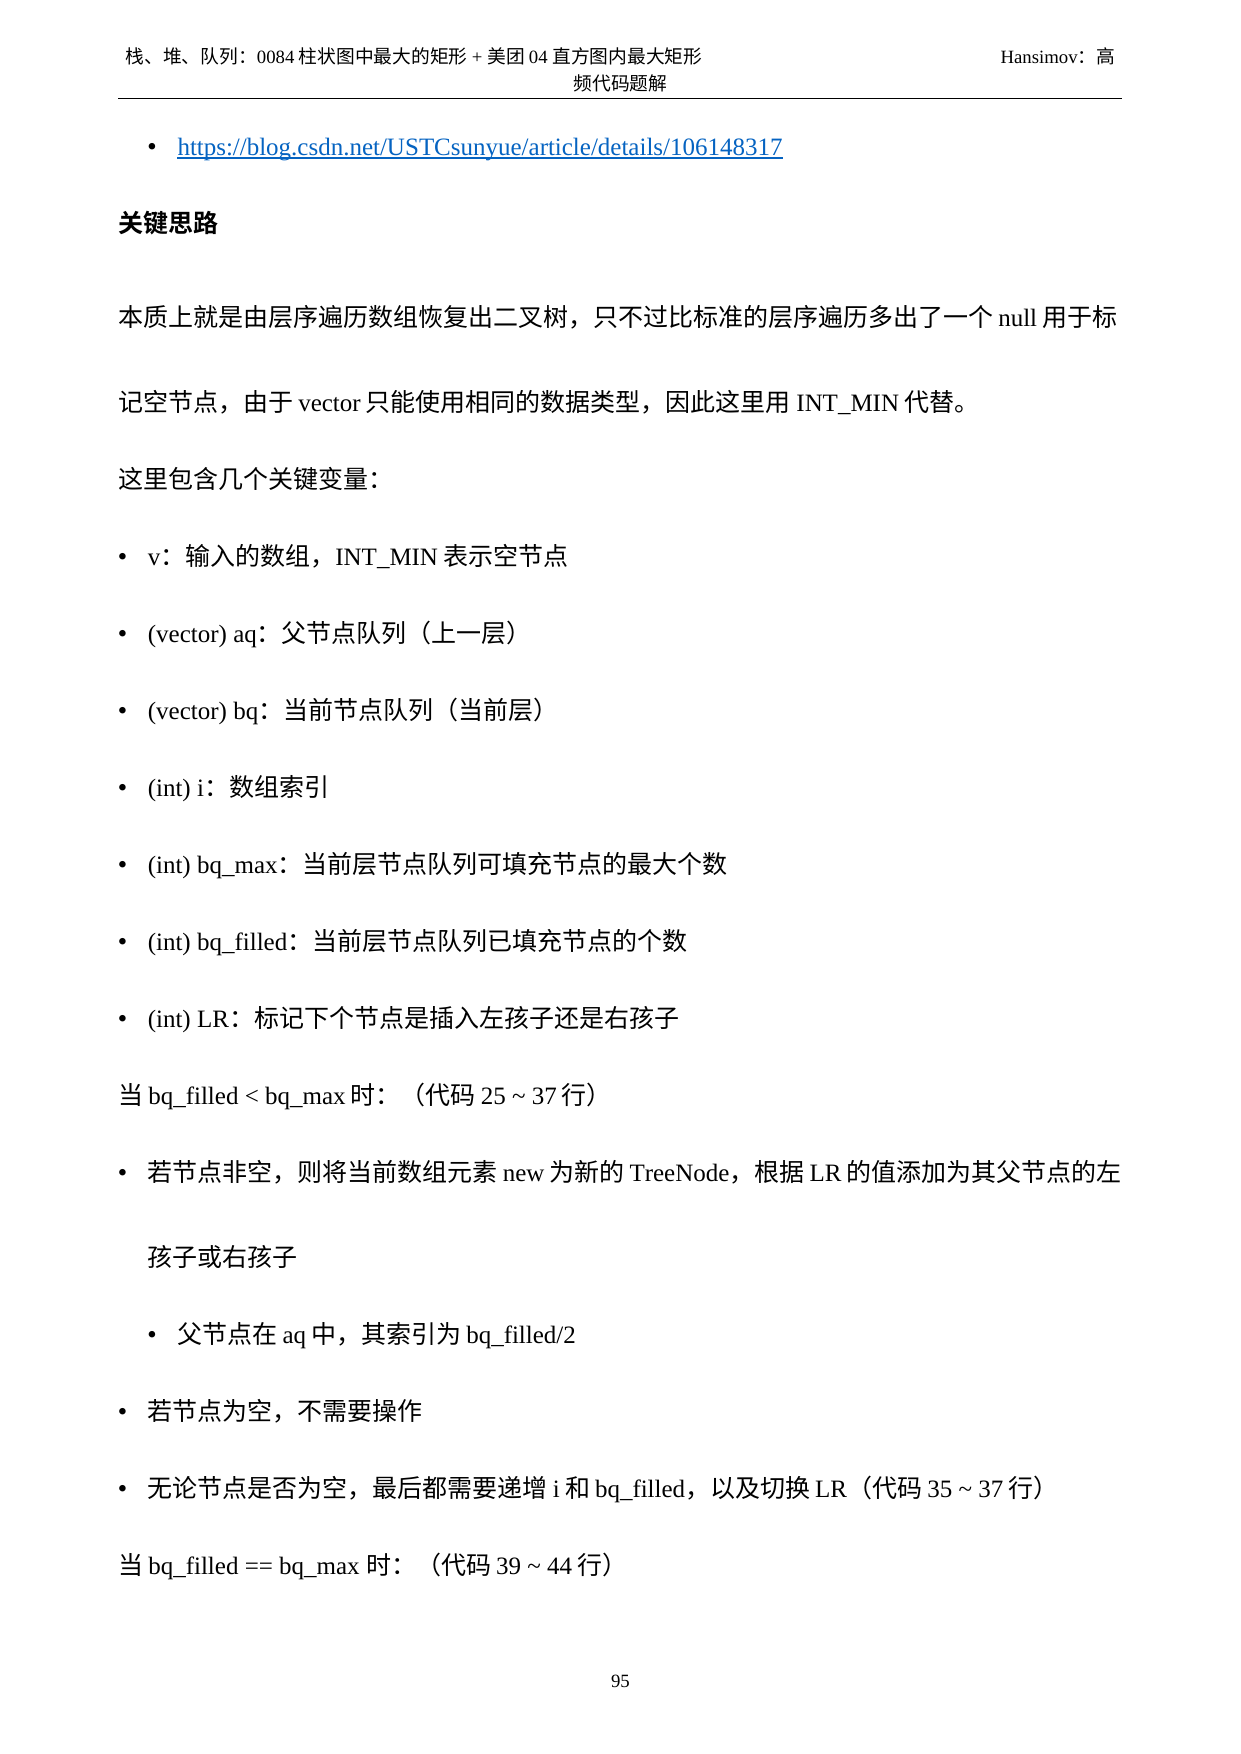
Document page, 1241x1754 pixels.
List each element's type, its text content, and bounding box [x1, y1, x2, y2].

text 无论节点是否为空，最后都需要递增i和bq_filled，以及切换LR（代码35 ~ 37行） [118, 1452, 1122, 1520]
text (int) bq_max：当前层节点队列可填充节点的最大个数 [118, 829, 1122, 897]
text (vector) bq：当前节点队列（当前层） [118, 675, 1122, 743]
text 当bq_filled == bq_max 时：（代码39 ~ 44行） [118, 1529, 1122, 1597]
text 若节点非空，则将当前数组元素new为新的TreeNode，根据LR的值添加为其父节点的左孩子或右孩子 [118, 1137, 1122, 1289]
text (int) LR：标记下个节点是插入左孩子还是右孩子 [118, 983, 1122, 1051]
text 若节点为空，不需要操作 [118, 1376, 1122, 1443]
text v：输入的数组，INT_MIN表示空节点 [118, 521, 1122, 589]
text 父节点在aq中，其索引为bq_filled/2 [148, 1298, 1122, 1366]
text (int) bq_filled：当前层节点队列已填充节点的个数 [118, 906, 1122, 974]
text 当bq_filled < bq_max时：（代码25 ~ 37行） [118, 1060, 1122, 1128]
text (vector) aq：父节点队列（上一层） [118, 598, 1122, 666]
text https://blog.csdn.net/USTCsunyue/article/details/106148317 [148, 130, 1122, 164]
text 本质上就是由层序遍历数组恢复出二叉树，只不过比标准的层序遍历多出了一个null用于标记空节点，由于vector只能使用相同的数据类型，因此这里用 INT_MIN代替。 [118, 282, 1122, 435]
subtitle 关键思路 [118, 188, 1097, 256]
text (int) i：数组索引 [118, 752, 1122, 820]
text 这里包含几个关键变量： [118, 444, 1122, 512]
